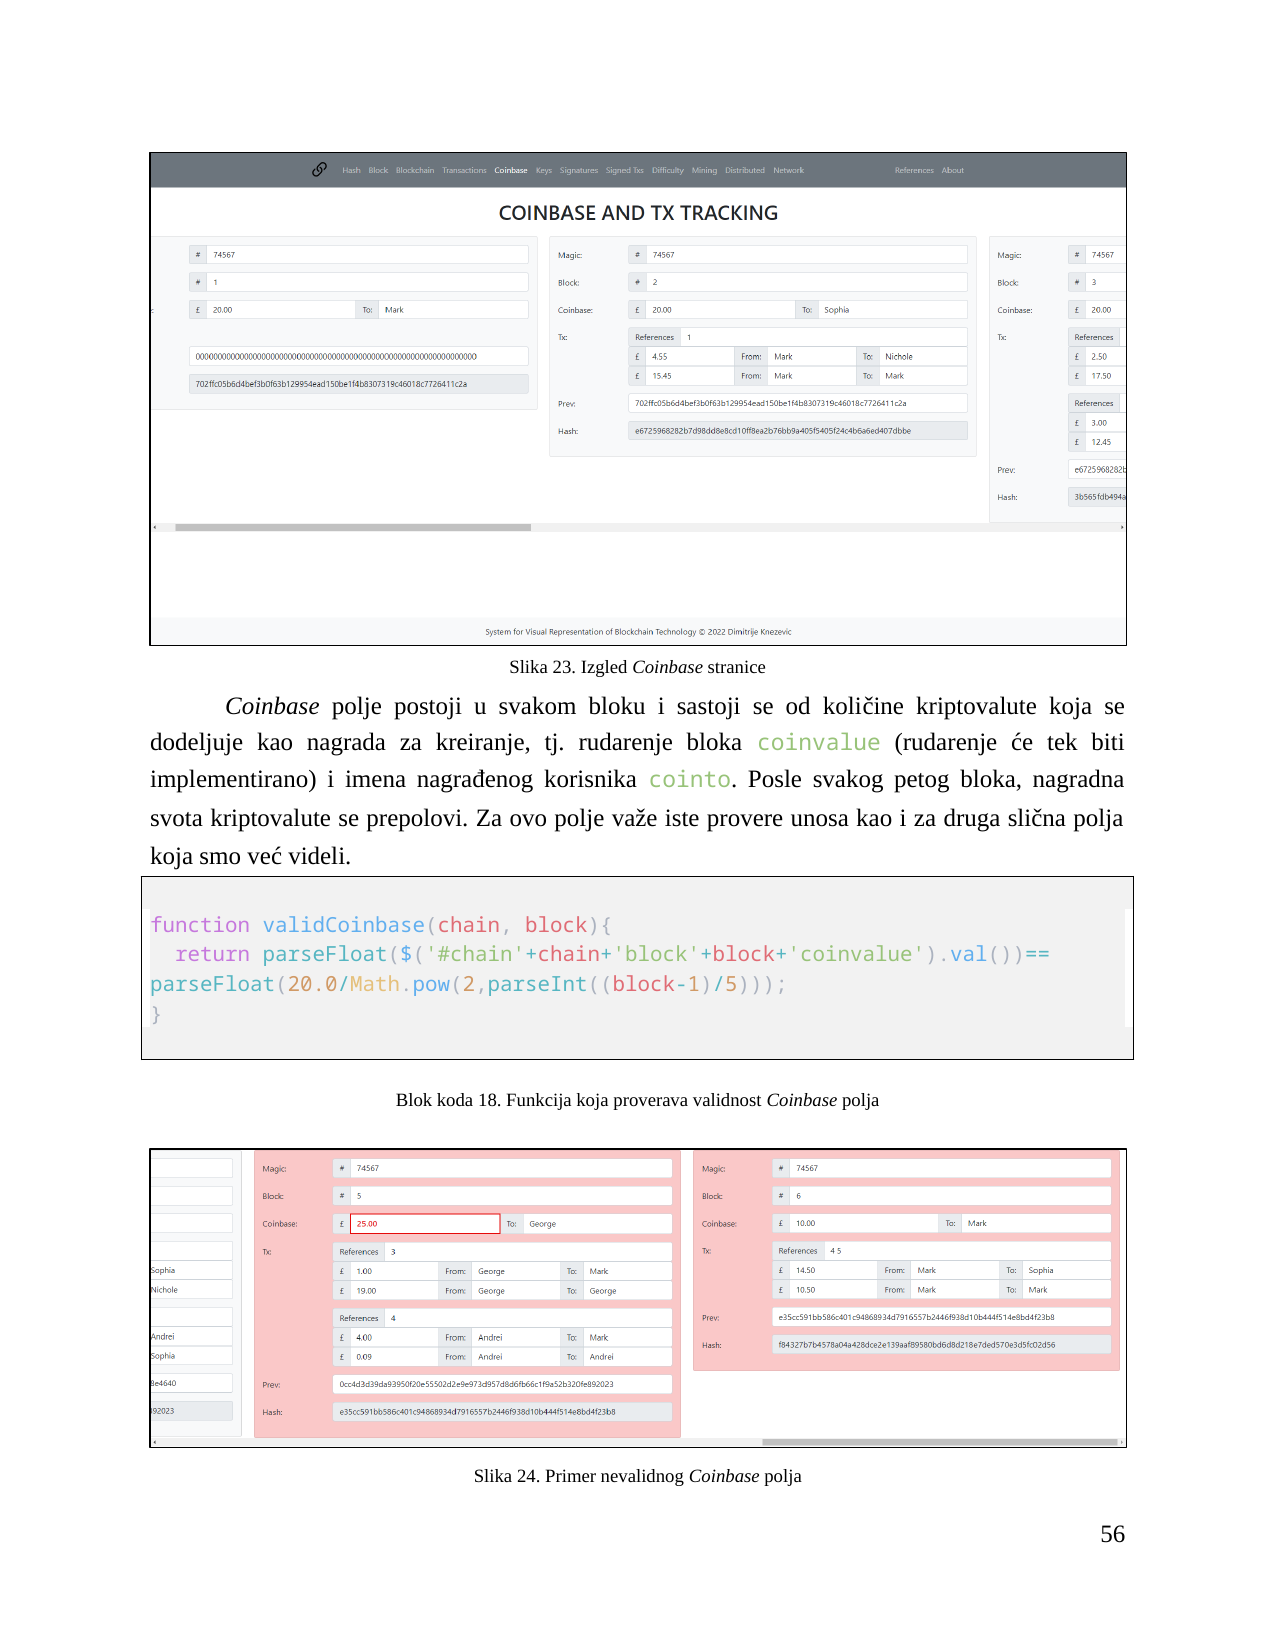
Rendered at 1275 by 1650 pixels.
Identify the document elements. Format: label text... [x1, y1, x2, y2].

text Blok koda 18. Funkcija koja proverava validnost Coinbase polja [150, 1073, 1125, 1110]
text return parseFloat($('#chain'+chain+'block'+block+'coinvalue').val())== parseFloat(20.0/Math.pow(2,parseInt((block-1)/5))); [150, 938, 1125, 998]
picture [151, 153, 1126, 645]
text Coinbase polje postoji u svakom bloku i sastoji se od količine kriptovalute koja se dodeljuje kao nagrada za kreiranje, tj. rudarenje bloka coinvalue (rudarenje će tek biti implementirano) i imena nagrađenog korisnika cointo. Posle svakog petog bloka, nagradna svota kriptovalute se prepolovi. Za ovo polje važe iste provere unosa kao i za druga slična polja koja smo već videli. [150, 690, 1125, 869]
text } [150, 998, 1125, 1024]
picture [151, 1150, 1126, 1447]
text function validCoinbase(chain, block){ [150, 909, 1125, 938]
